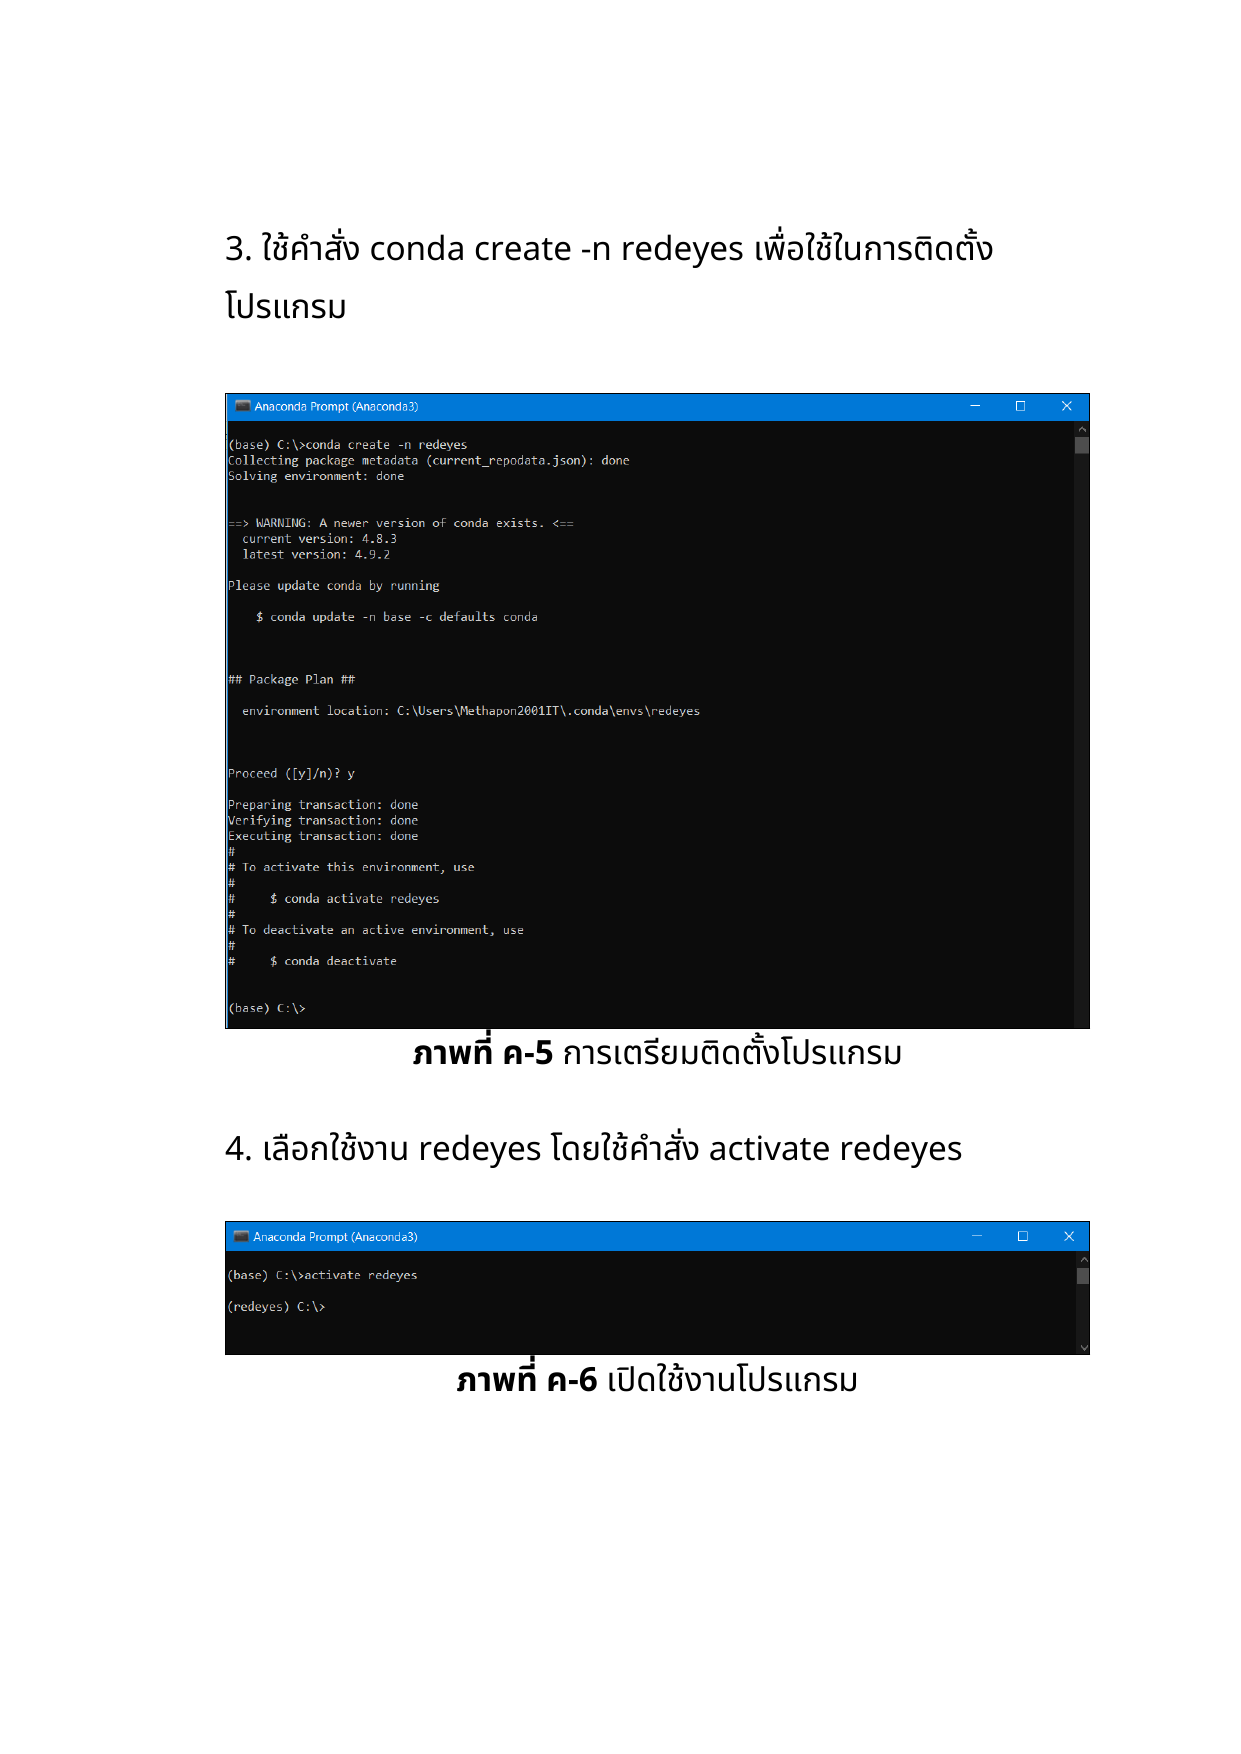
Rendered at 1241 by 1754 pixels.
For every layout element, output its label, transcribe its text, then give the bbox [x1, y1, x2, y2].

text 4. เลือกใช้งาน redeyes โดยใช้คำสั่ง activate redeyes [225, 1125, 1090, 1176]
text ภาพที่ ค-6 เปิดใช้งานโปรแกรม [225, 1355, 1090, 1406]
text 3. ใช้คำสั่ง conda create -n redeyes เพื่อใช้ในการติดตั้งโปรแกรม [225, 225, 1090, 333]
text ภาพที่ ค-5 การเตรียมติดตั้งโปรแกรม [225, 1029, 1090, 1079]
picture [226, 1222, 1089, 1354]
picture [226, 394, 1089, 1028]
